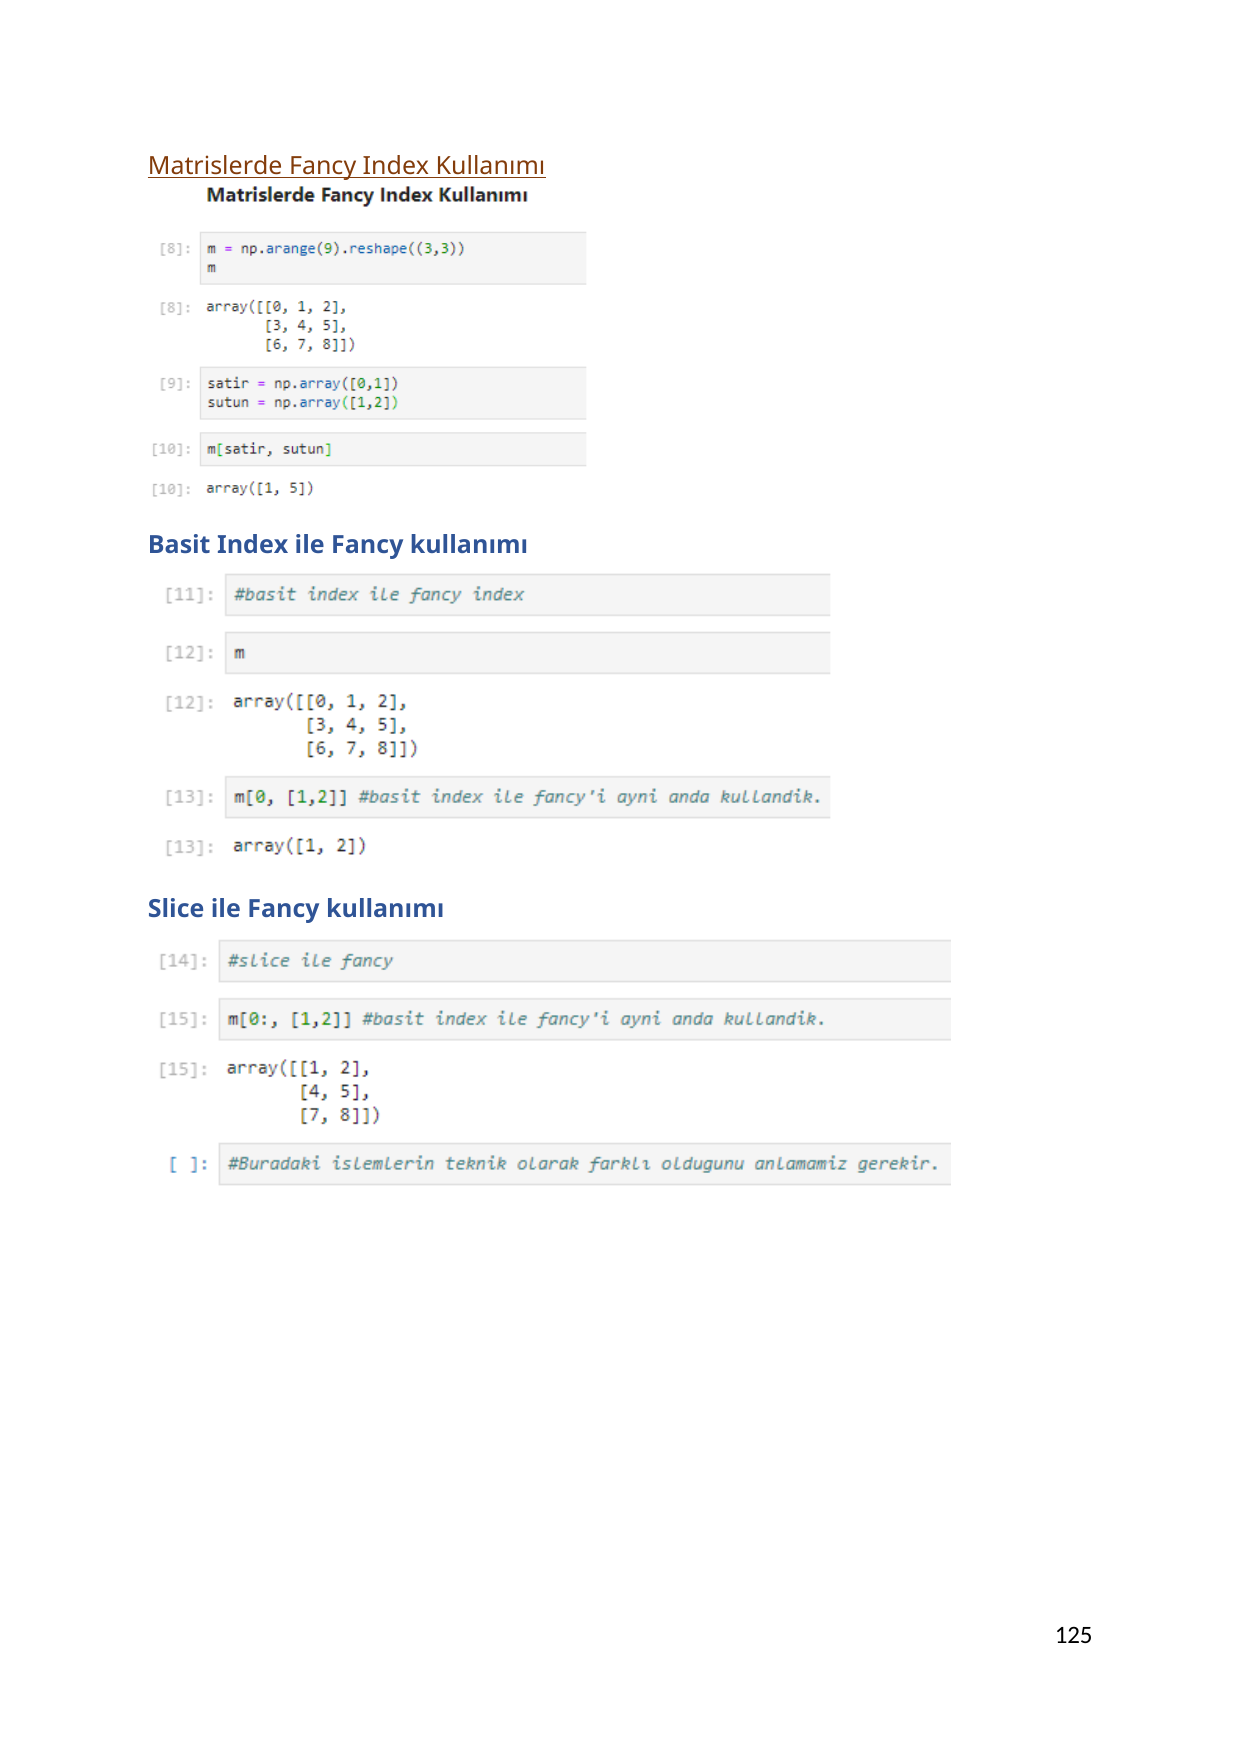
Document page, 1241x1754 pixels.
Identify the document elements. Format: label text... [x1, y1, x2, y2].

picture [147, 927, 951, 1195]
picture [147, 184, 587, 508]
subtitle Slice ile Fancy kullanımı [148, 890, 1092, 924]
subtitle Basit Index ile Fancy kullanımı [148, 527, 1092, 561]
subtitle Matrislerde Fancy Index Kullanımı [148, 148, 1092, 182]
picture [147, 563, 831, 872]
